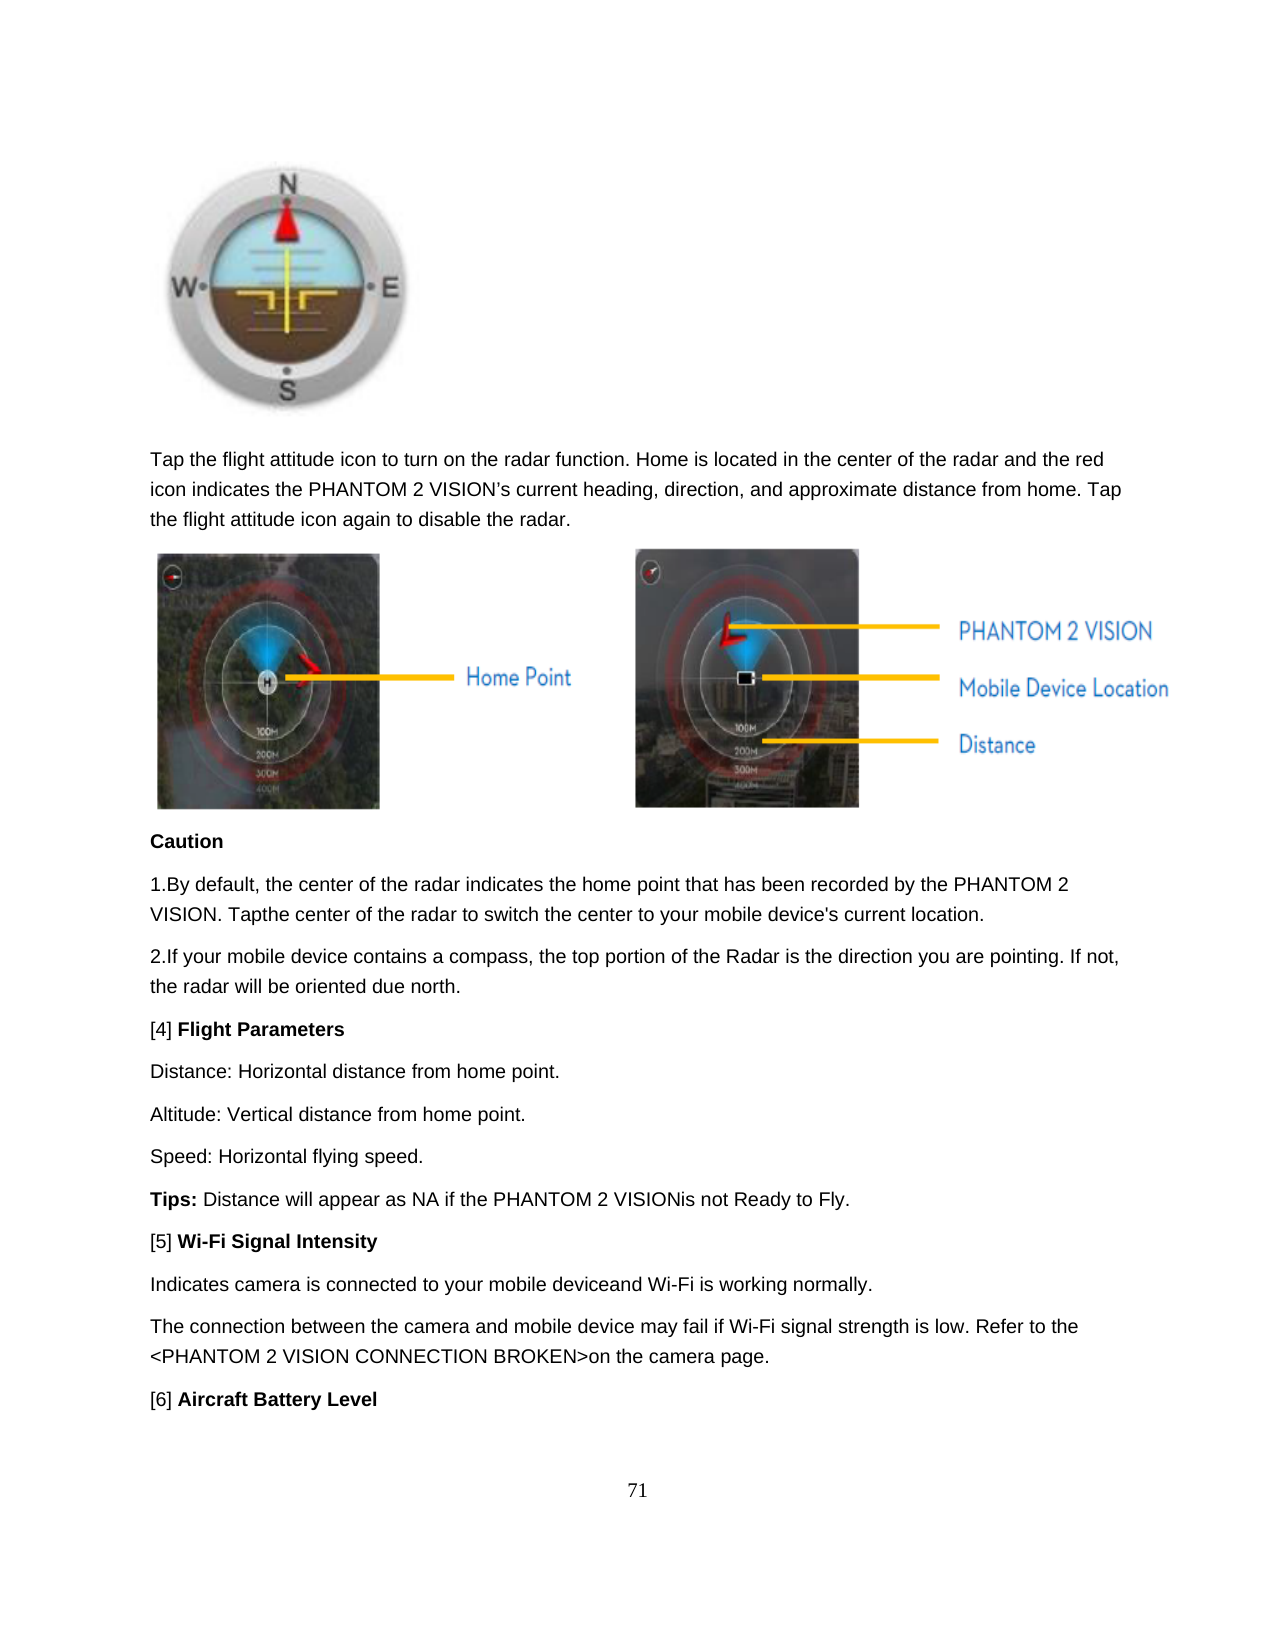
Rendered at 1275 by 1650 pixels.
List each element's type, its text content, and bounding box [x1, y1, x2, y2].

text The connection between the camera and mobile device may fail if Wi-Fi signal strength is low. Refer to the <PHANTOM 2 VISION CONNECTION BROKEN>on the camera page. [150, 1308, 1125, 1368]
text Tap the flight attitude icon to turn on the radar function. Home is located in the center of the radar and the red icon indicates the PHANTOM 2 VISION’s current heading, direction, and approximate distance from home. Tap the flight attitude icon again to disable the radar. [150, 441, 1125, 531]
text Distance: Horizontal distance from home point. [150, 1053, 1125, 1083]
text [4] Flight Parameters [150, 1010, 1125, 1040]
text Indicates camera is connected to your mobile deviceand Wi-Fi is working normally. [150, 1265, 1125, 1295]
text [5] Wi-Fi Signal Intensity [150, 1223, 1125, 1253]
text Speed: Horizontal flying speed. [150, 1138, 1125, 1168]
text Altitude: Vertical distance from home point. [150, 1095, 1125, 1125]
picture [150, 150, 435, 429]
text [6] Aircraft Battery Level [150, 1380, 1125, 1410]
text 2.If your mobile device contains a compass, the top portion of the Radar is the direction you are pointing. If not, the radar will be oriented due north. [150, 938, 1125, 998]
text Tips: Distance will appear as NA if the PHANTOM 2 VISIONis not Ready to Fly. [150, 1180, 1125, 1210]
text 1.By default, the center of the radar indicates the home point that has been recorded by the PHANTOM 2 VISION. Tapthe center of the radar to switch the center to your mobile device's current location. [150, 865, 1125, 925]
picture [150, 543, 1182, 811]
text Caution [150, 823, 1125, 853]
